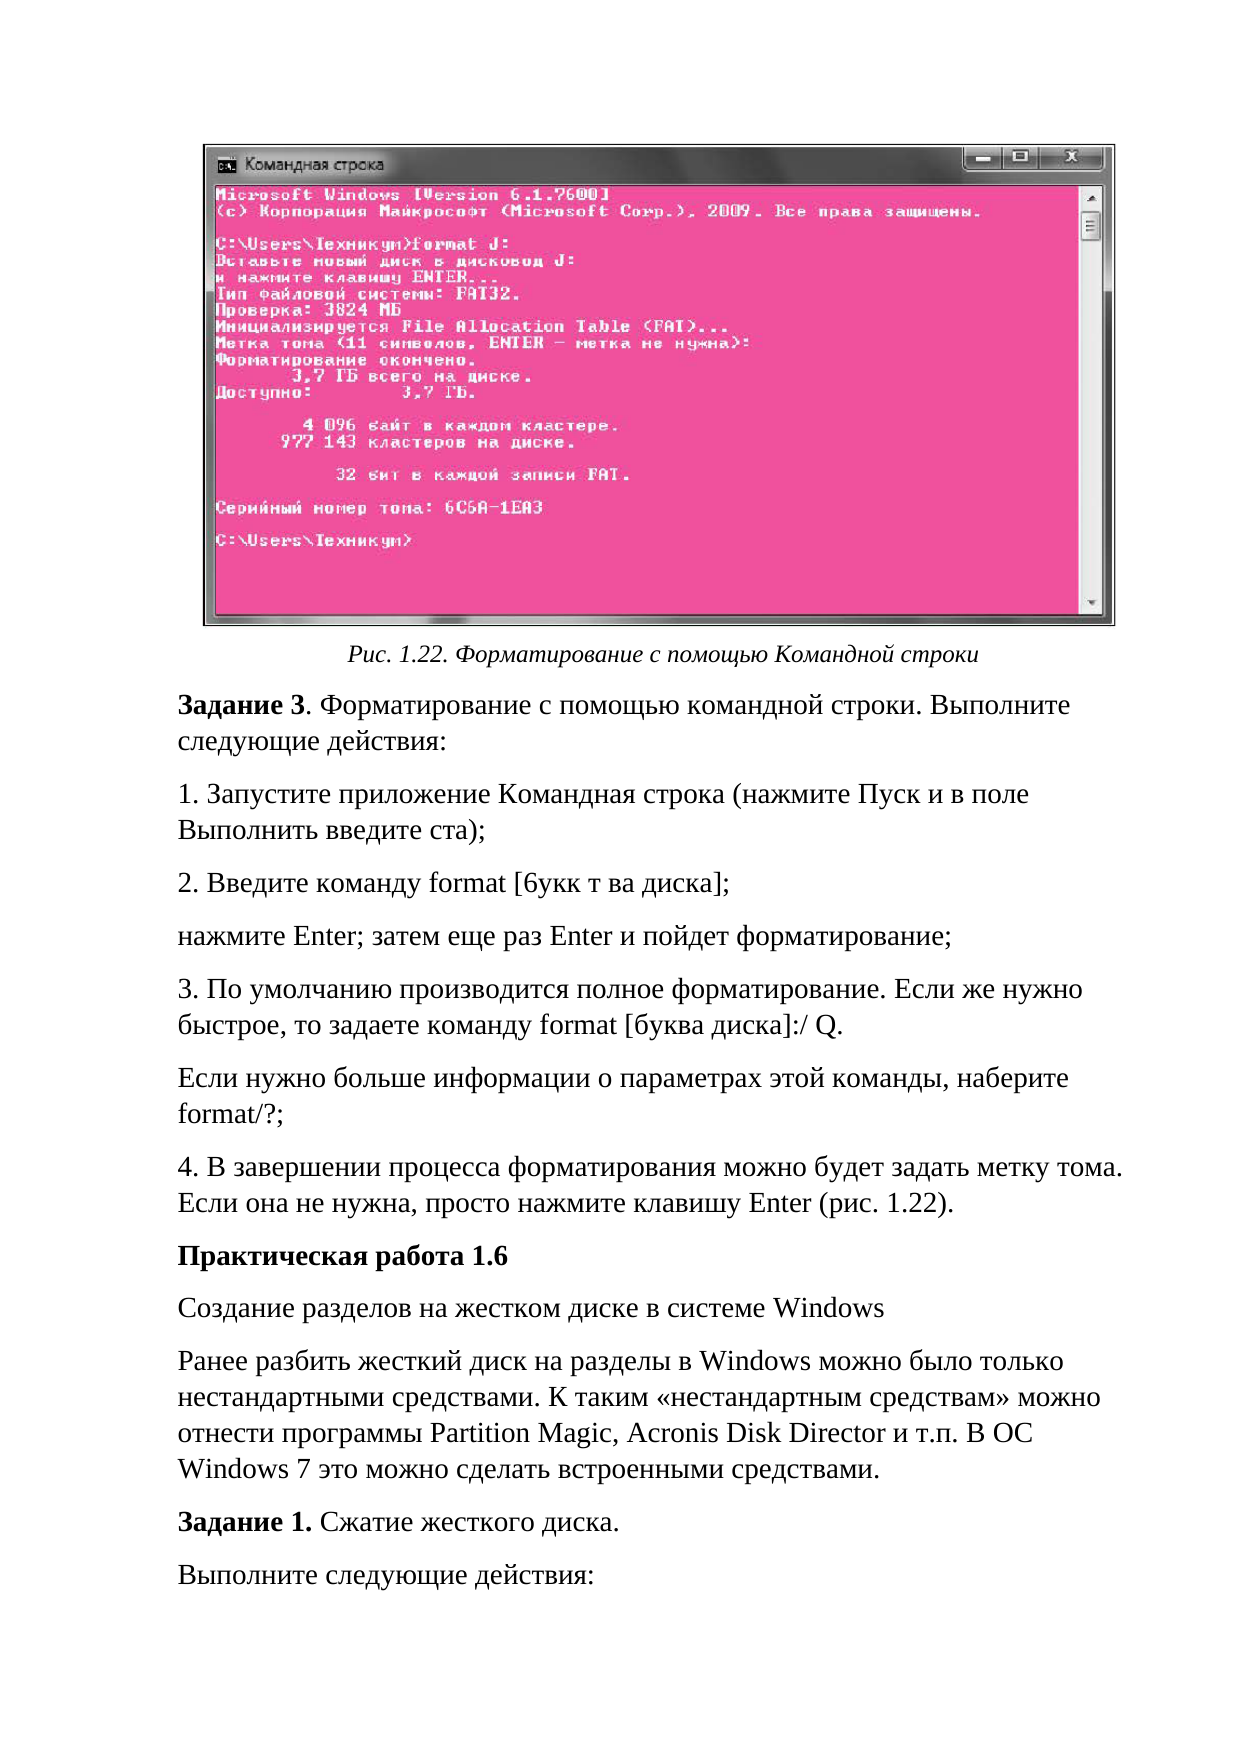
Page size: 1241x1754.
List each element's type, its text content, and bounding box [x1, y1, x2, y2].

text Создание разделов на жестком диске в системе Windows [177, 1290, 1152, 1324]
text Задание 3. Форматирование с помощью командной строки. Выполните следующие действия: [177, 687, 1152, 757]
text Выполните следующие действия: [177, 1557, 1152, 1591]
text нажмите Еnter; затем еще раз Еnter и пойдет форматирование; [177, 918, 1152, 951]
text Рис. 1.22. Форматирование с помощью Командной строки [177, 638, 1152, 668]
text 3. По умолчанию производится полное форматирование. Если же нужно быстрое, то задаете команду format [буква диска]:/ Q. [177, 971, 1152, 1040]
text Задание 1. Сжатие жесткого диска. [177, 1504, 1152, 1538]
text Ранее разбить жесткий диск на разделы в Windows можно было только нестандартными средствами. К таким «нестандартным средствам» можно отнести программы Partition Magic, Acronis Disk Director и т.п. B ОС Windows 7 это можно сделать встроенными средствами. [177, 1343, 1152, 1485]
picture [177, 118, 1152, 638]
text Если нужно больше информации о параметрах этой команды, наберите format/?; [177, 1060, 1152, 1129]
text Практическая работа 1.6 [177, 1238, 1152, 1271]
text 1. Запустите приложение Командная строка (нажмите Пуск и в поле Выполнить введите ста); [177, 776, 1152, 846]
text 4. В завершении процесса форматирования можно будет задать метку тома. Если она не нужна, просто нажмите клавишу Еnter (рис. 1.22). [177, 1149, 1152, 1218]
text 2. Введите команду format [6yкк т ва диска]; [177, 865, 1152, 899]
